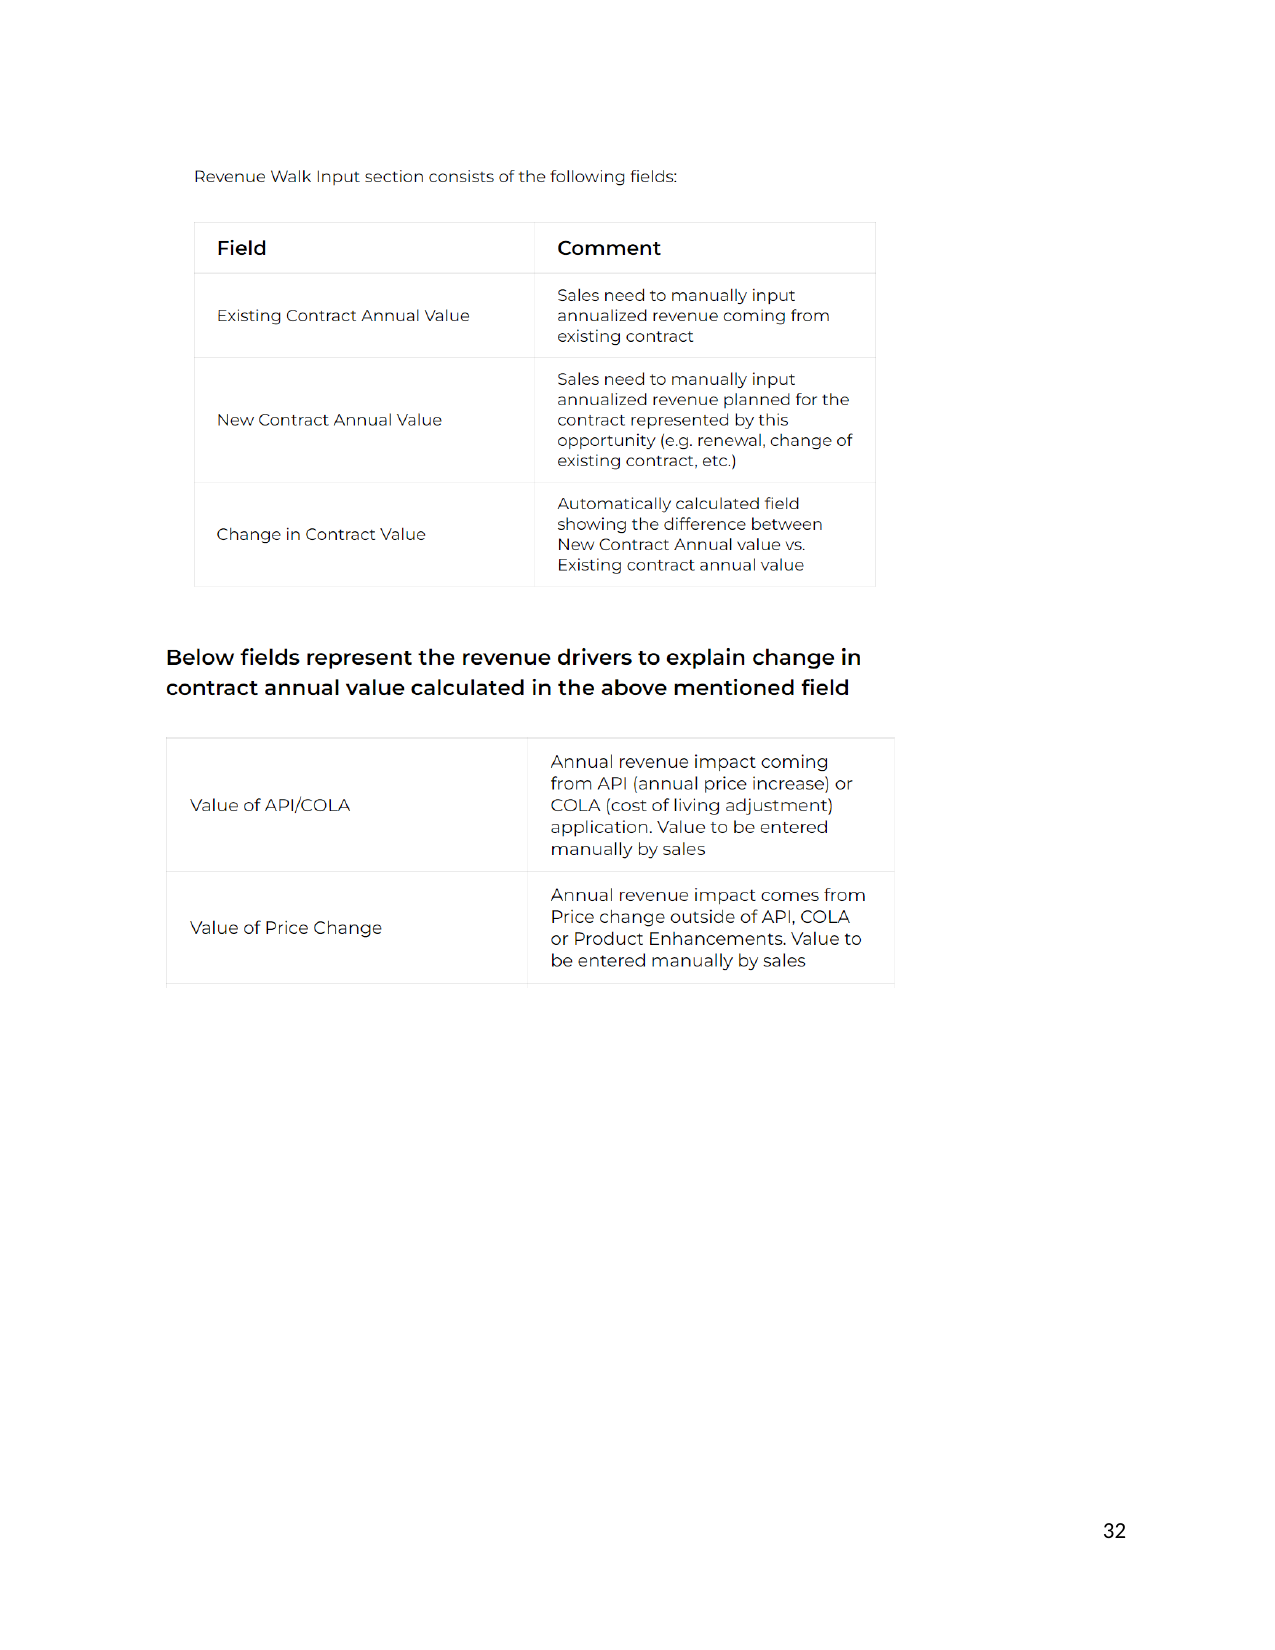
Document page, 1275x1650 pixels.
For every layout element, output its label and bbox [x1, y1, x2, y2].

picture [150, 637, 901, 988]
picture [150, 150, 901, 619]
